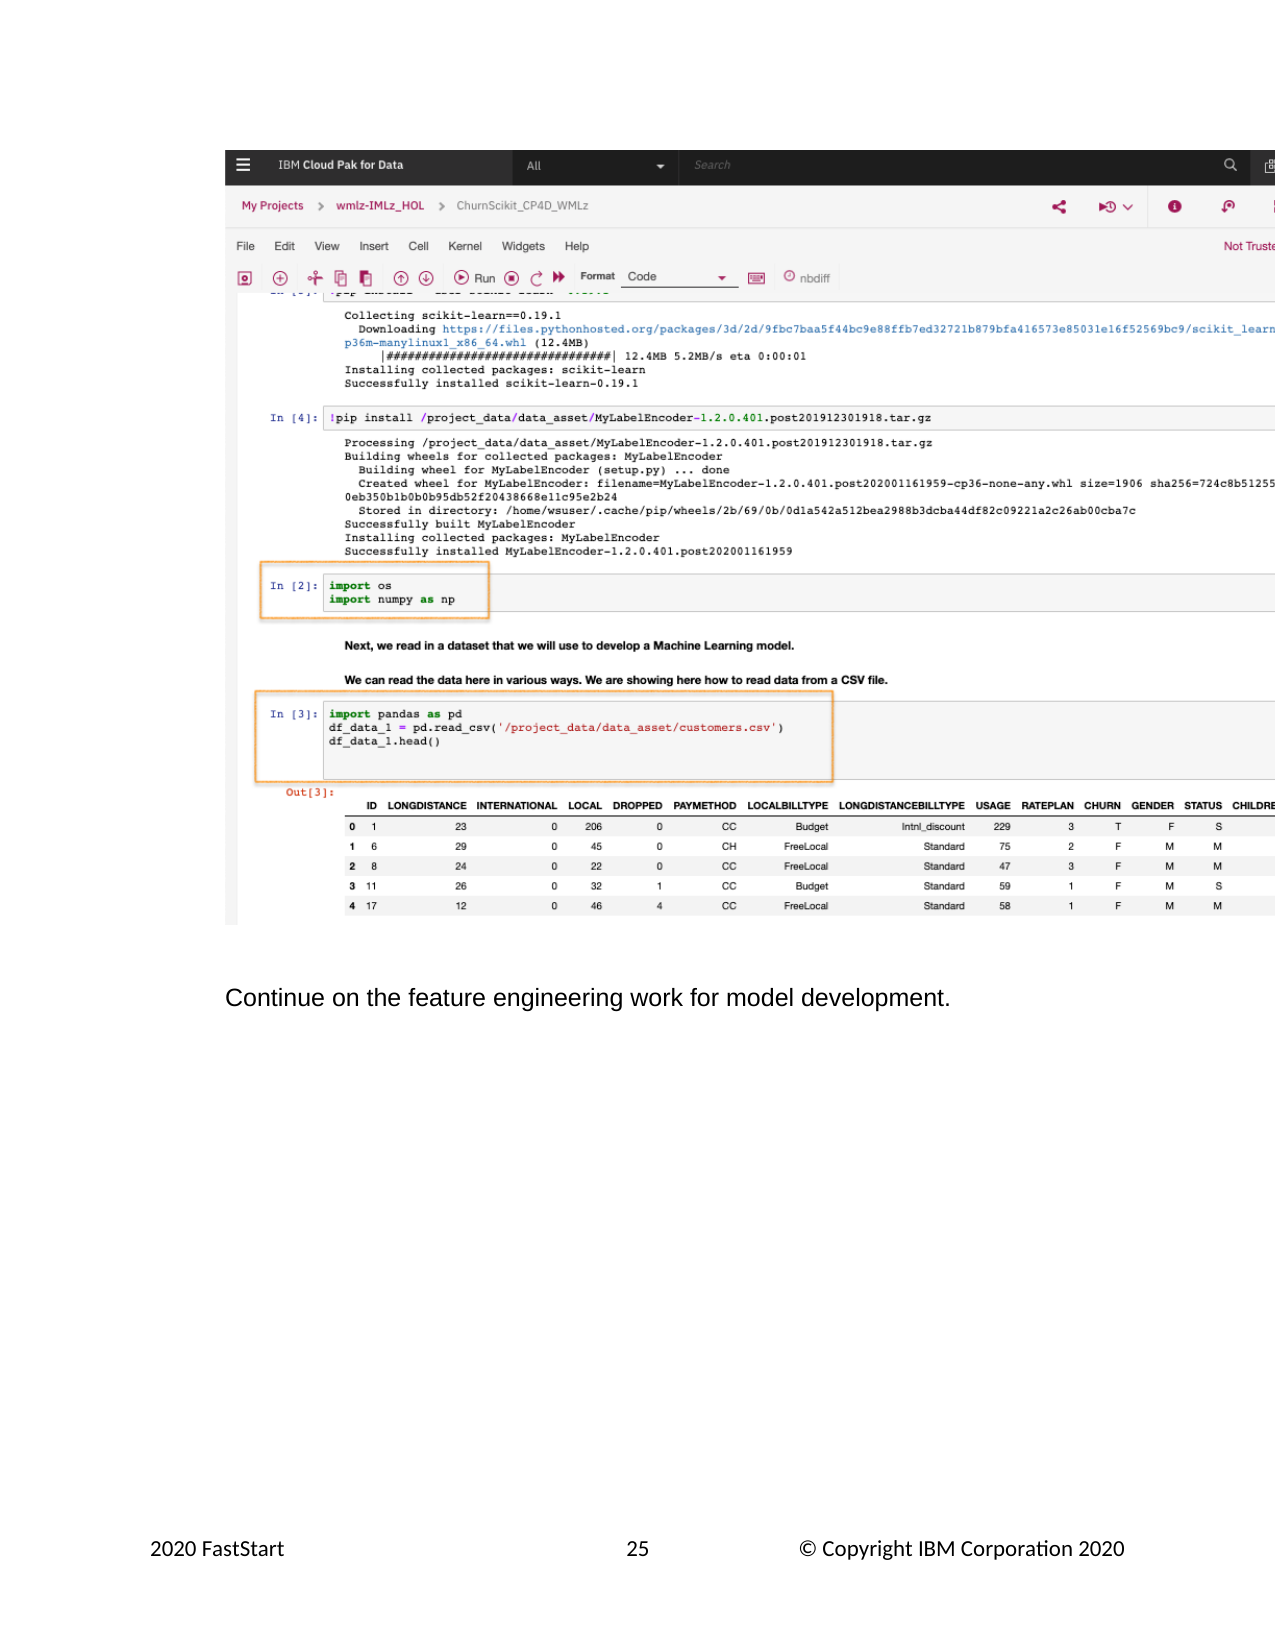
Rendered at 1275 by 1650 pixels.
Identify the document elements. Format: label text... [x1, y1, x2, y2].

list Load the training data customer.csv and split training data. Continue on the feature engineering work for model development. [225, 925, 1125, 1011]
picture [225, 150, 1275, 925]
